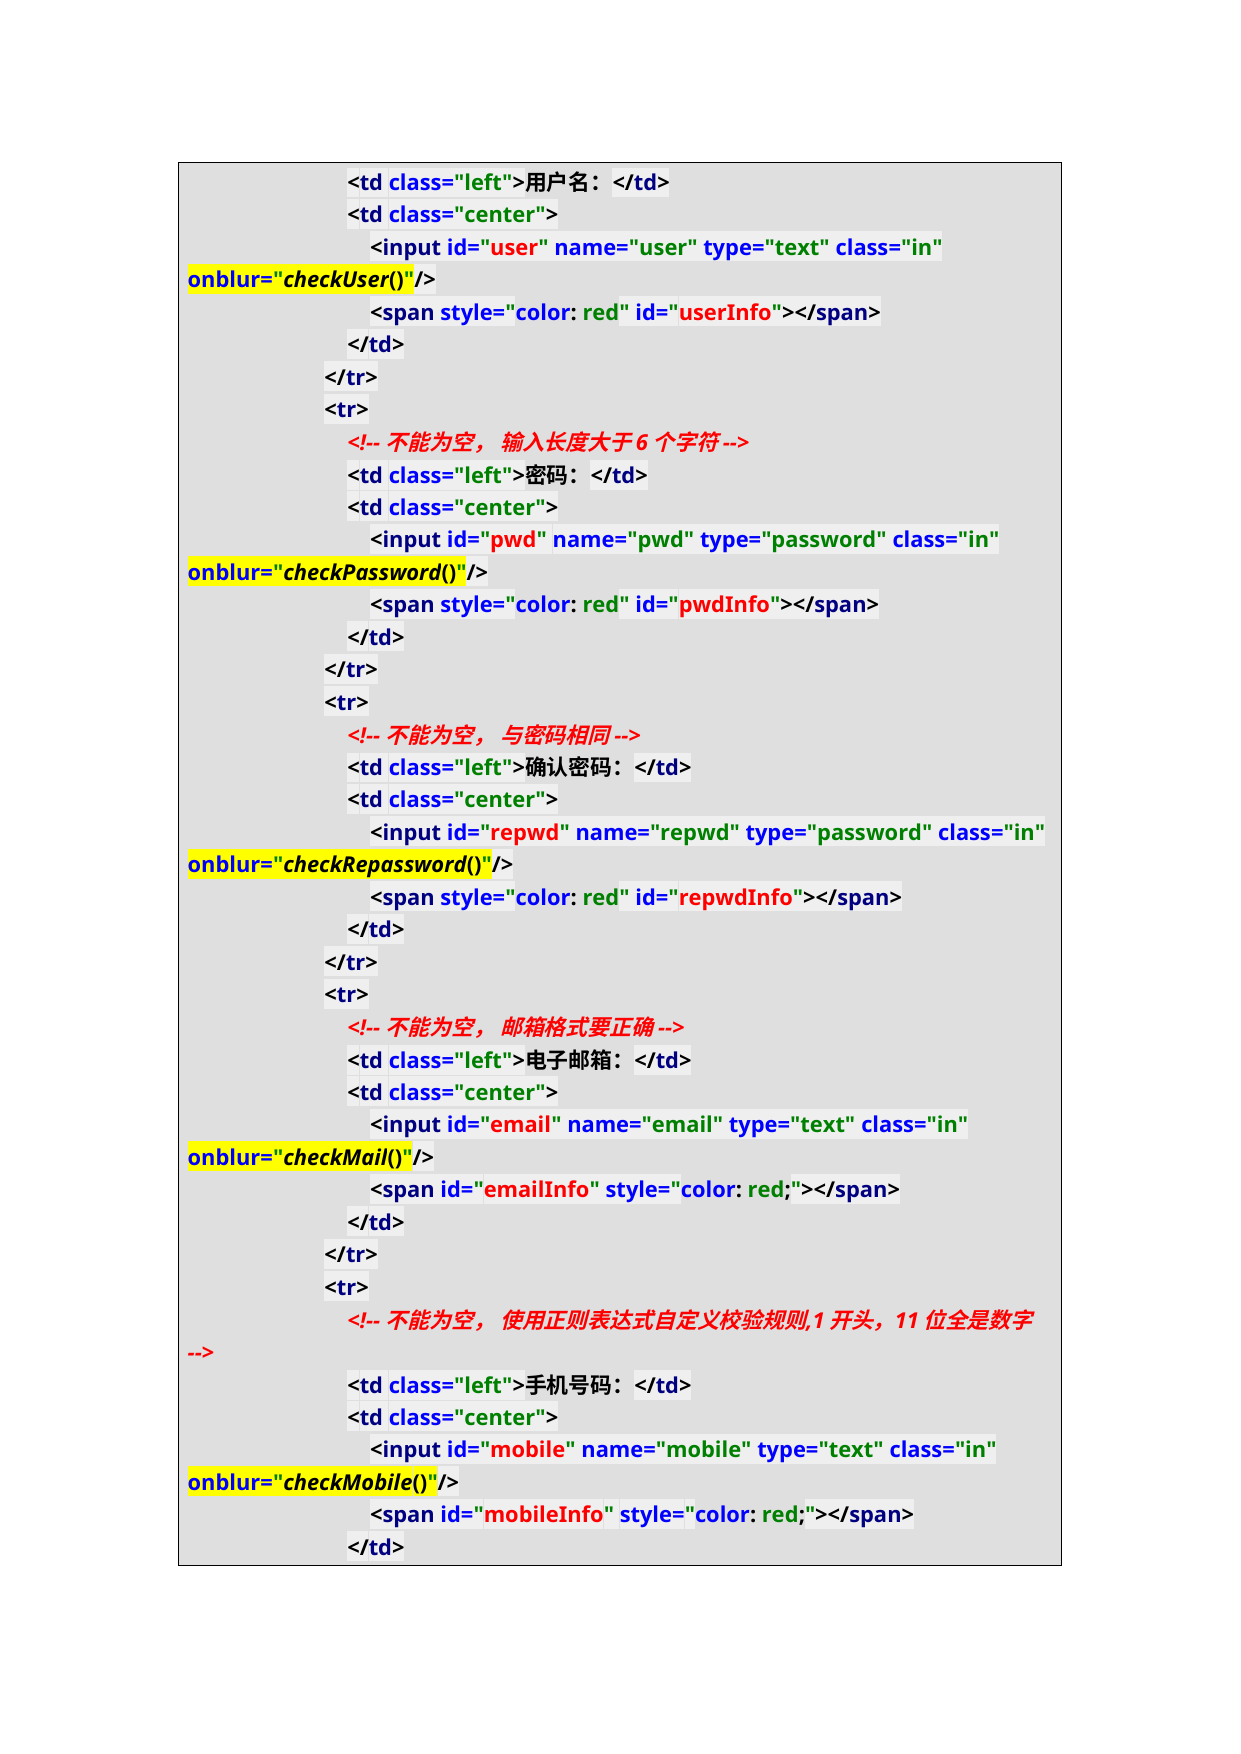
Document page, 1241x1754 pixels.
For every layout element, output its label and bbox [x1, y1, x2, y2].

text [179, 163, 1061, 1565]
